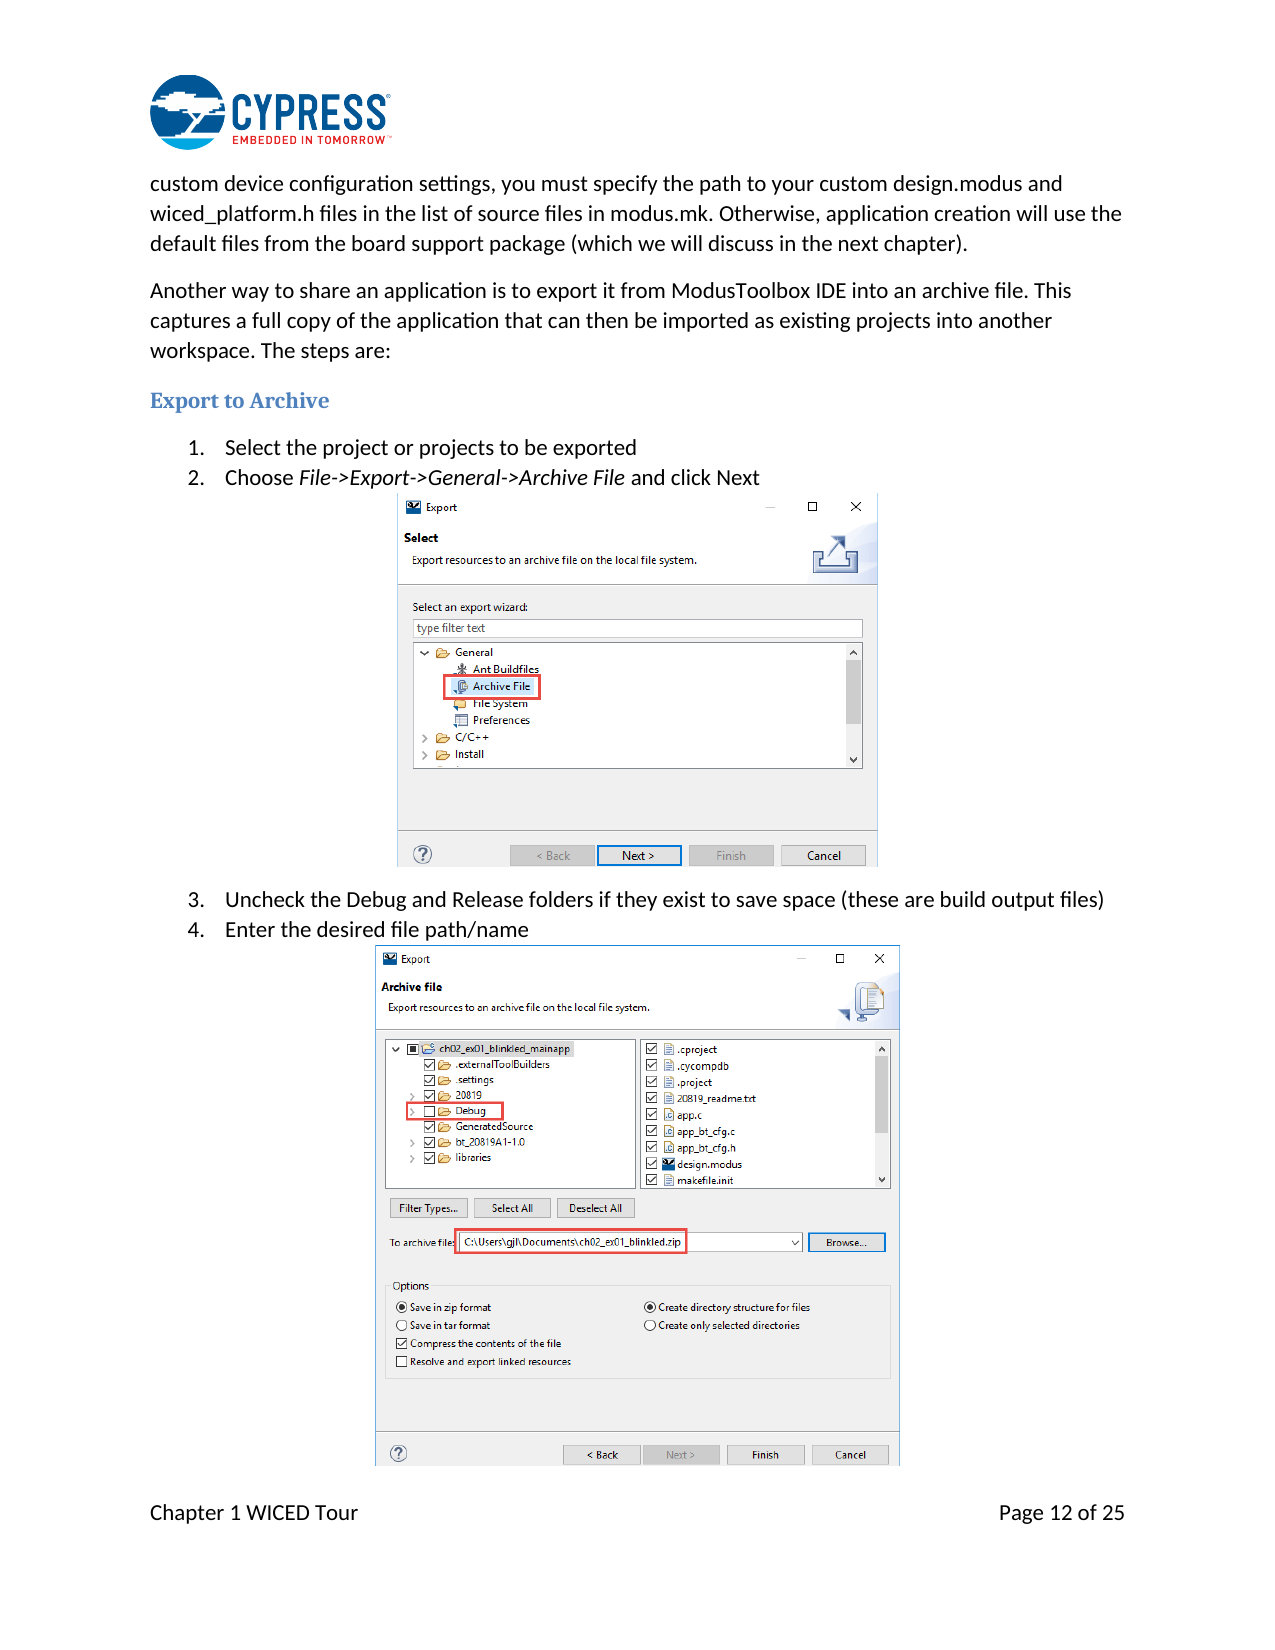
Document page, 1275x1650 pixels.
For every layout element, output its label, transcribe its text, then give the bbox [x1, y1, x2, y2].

picture [375, 945, 900, 1466]
list Enter the desired file path/name [187, 916, 1125, 943]
list Choose File->Export->General->Archive File and click Next [187, 463, 1125, 491]
text Another way to share an application is to export it from ModusToolbox IDE into an archive file. This captures a full copy of the application that can then be imported as existing projects into another workspace. The steps are: [150, 276, 1125, 364]
list Uncheck the Debug and Release folders if they exist to save space (these are build output files) [187, 885, 1125, 913]
picture [397, 493, 878, 867]
picture [150, 75, 392, 150]
subtitle Export to Archive [150, 387, 1125, 414]
list Select the project or projects to be exported [187, 433, 1125, 461]
